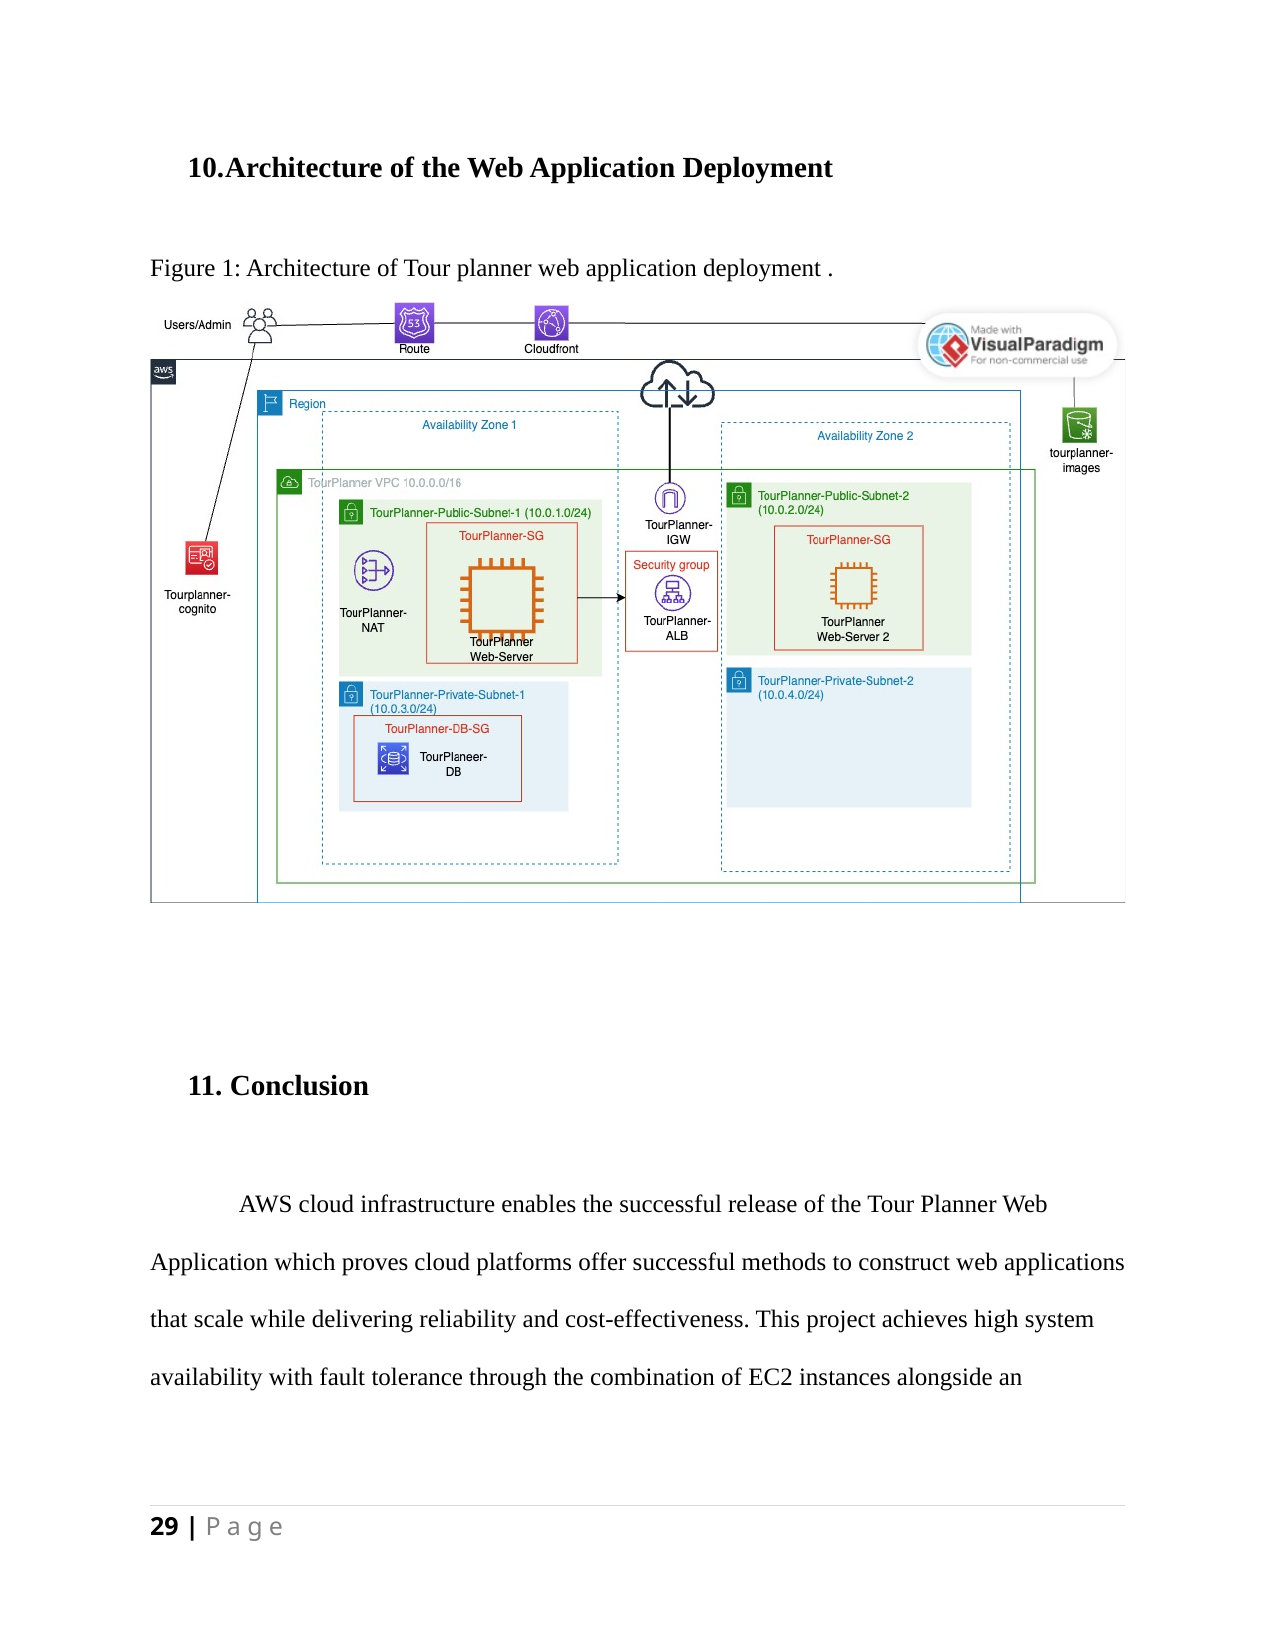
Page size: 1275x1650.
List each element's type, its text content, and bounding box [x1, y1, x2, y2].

subtitle Architecture of the Web Application Deployment [187, 150, 1125, 183]
picture [150, 302, 1125, 903]
text Figure 1: Architecture of Tour planner web application deployment . [150, 253, 1125, 281]
subtitle 11. Conclusion [187, 1068, 1125, 1102]
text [150, 1189, 1125, 1391]
